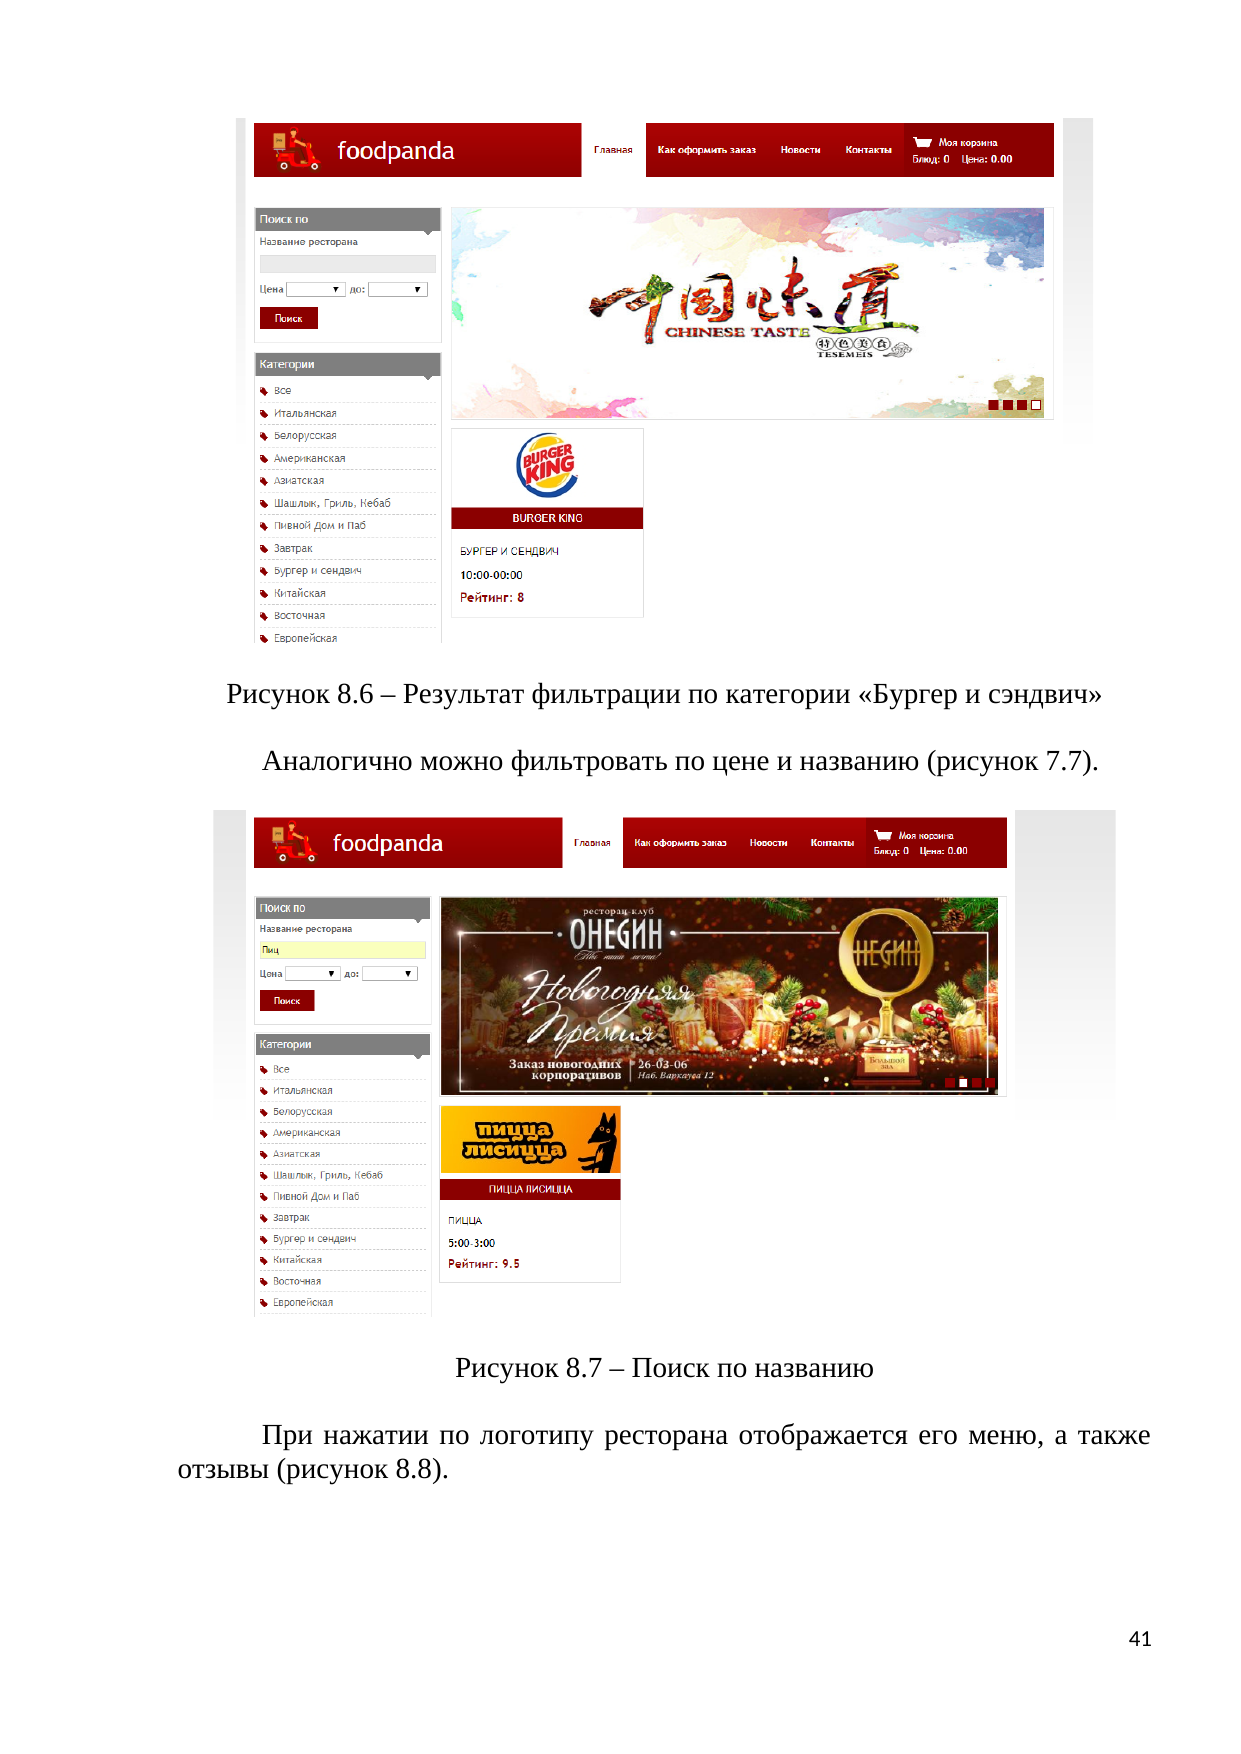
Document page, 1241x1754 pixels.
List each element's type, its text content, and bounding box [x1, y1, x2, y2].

text При нажатии по логотипу ресторана отображается его меню, а также отзывы (рисунок 8.8). [177, 1417, 1152, 1484]
text Рисунок 8.6 – Результат фильтрации по категории «Бургер и сэндвич» [177, 676, 1152, 710]
picture [235, 118, 1094, 643]
text Рисунок 8.7 – Поиск по названию [177, 1350, 1152, 1384]
text Аналогично можно фильтровать по цене и названию (рисунок 7.7). [177, 743, 1152, 777]
picture [213, 810, 1116, 1317]
